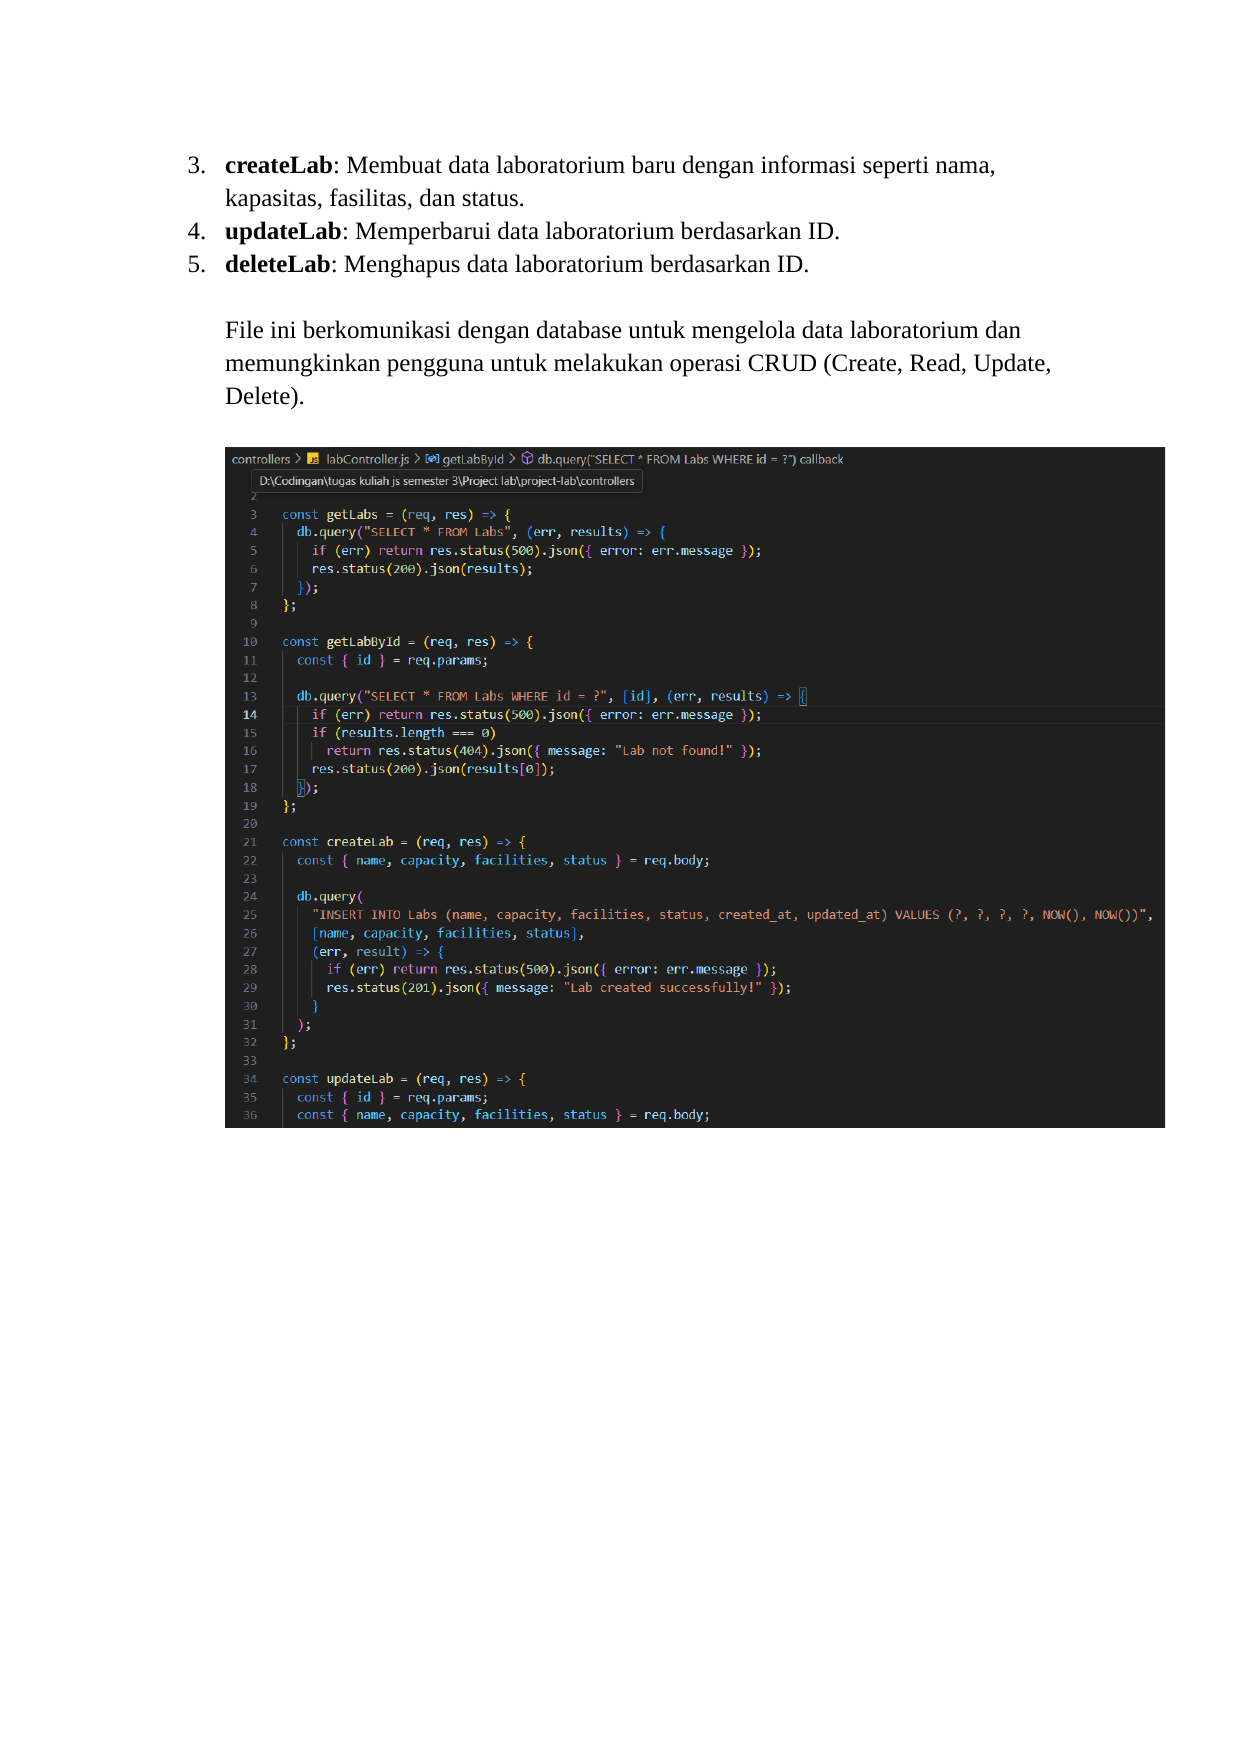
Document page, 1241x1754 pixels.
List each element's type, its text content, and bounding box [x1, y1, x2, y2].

list createLab: Membuat data laboratorium baru dengan informasi seperti nama, kapasitas, fasilitas, dan status. [187, 150, 1090, 212]
picture [225, 447, 1166, 1128]
list File ini berkomunikasi dengan database untuk mengelola data laboratorium dan memungkinkan pengguna untuk melakukan operasi CRUD (Create, Read, Update, Delete). [225, 315, 1090, 410]
list updateLab: Memperbarui data laboratorium berdasarkan ID. [187, 216, 1090, 245]
list deleteLab: Menghapus data laboratorium berdasarkan ID. [187, 249, 1090, 278]
